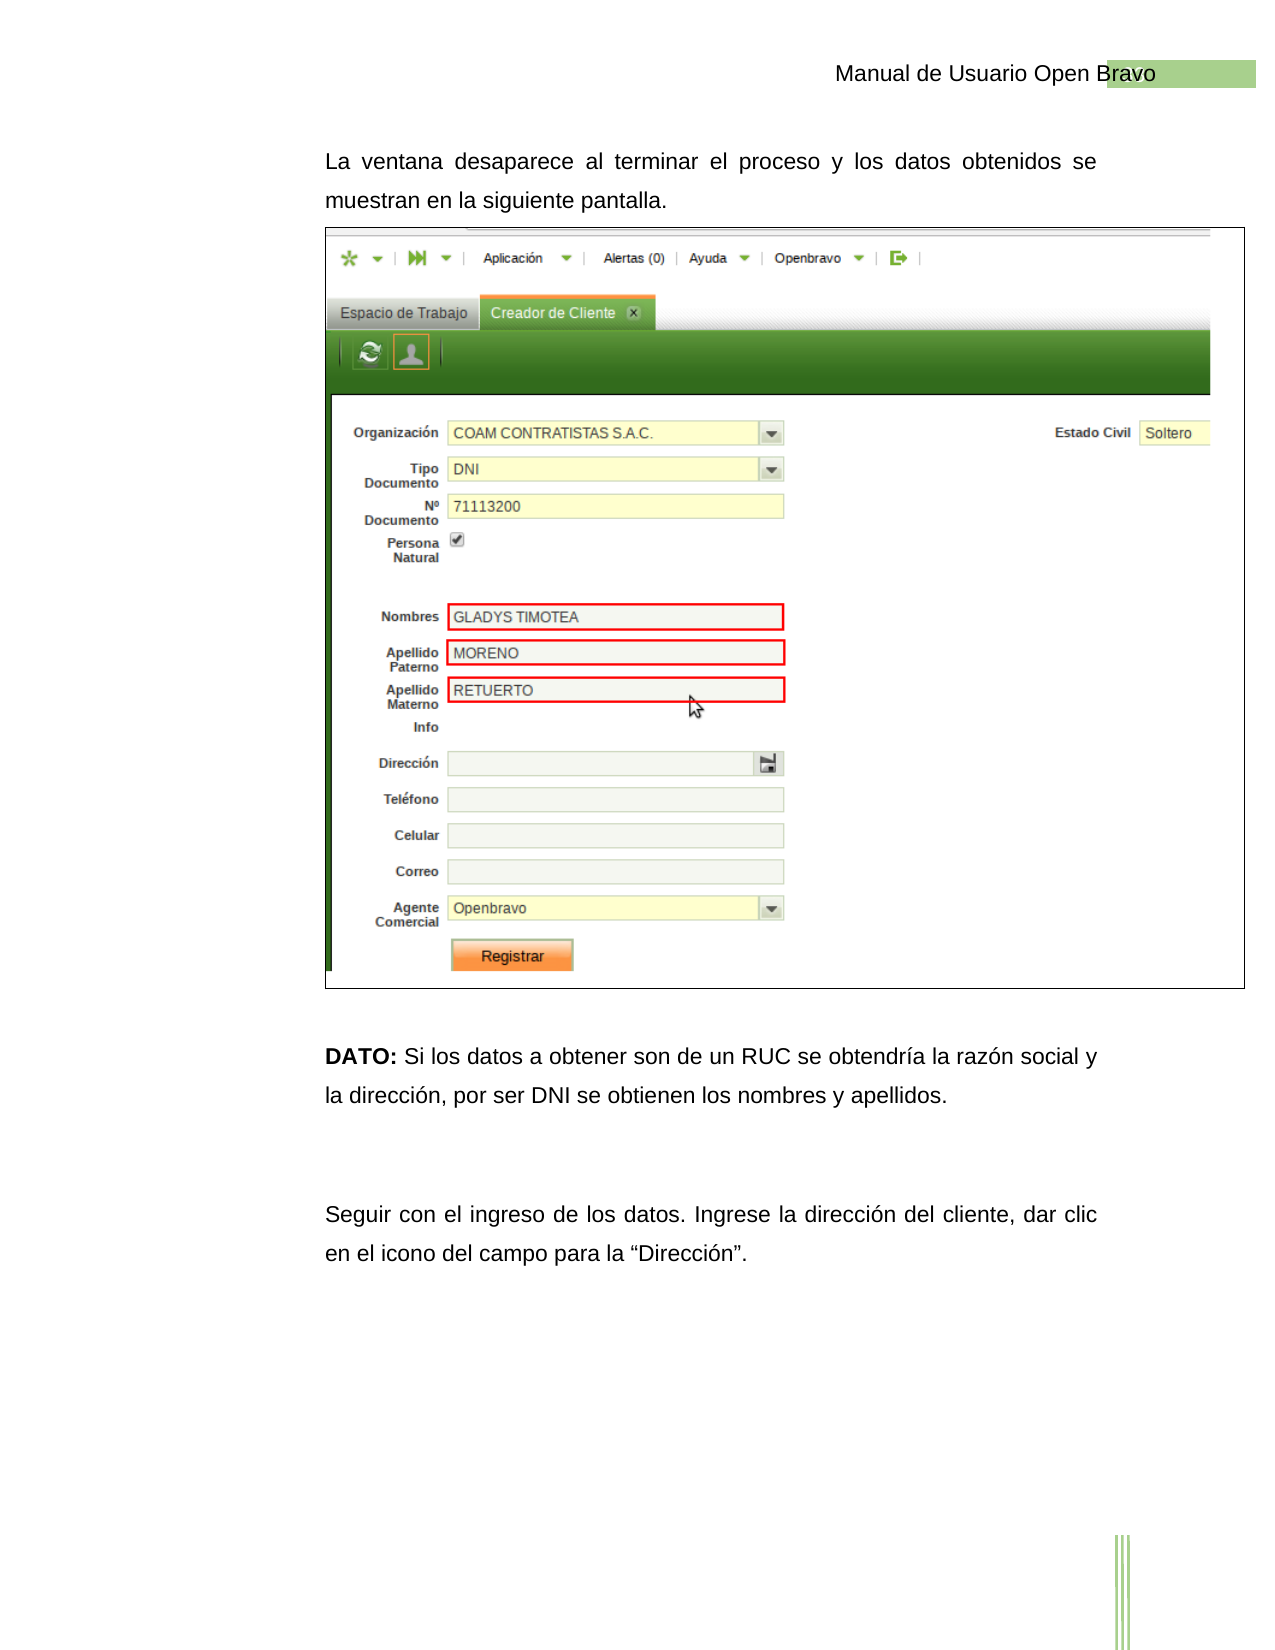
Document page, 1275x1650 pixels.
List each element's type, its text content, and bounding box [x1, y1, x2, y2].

picture [326, 228, 1244, 988]
list Seguir con el ingreso de los datos. Ingrese la dirección del cliente, dar clic en el icono del campo para la “Dirección”. [325, 1201, 1098, 1266]
list La ventana desaparece al terminar el proceso y los datos obtenidos se muestran en la siguiente pantalla. [325, 148, 1098, 213]
list DATO: Si los datos a obtener son de un RUC se obtendría la razón social y la dirección, por ser DNI se obtienen los nombres y apellidos. [325, 1043, 1098, 1108]
